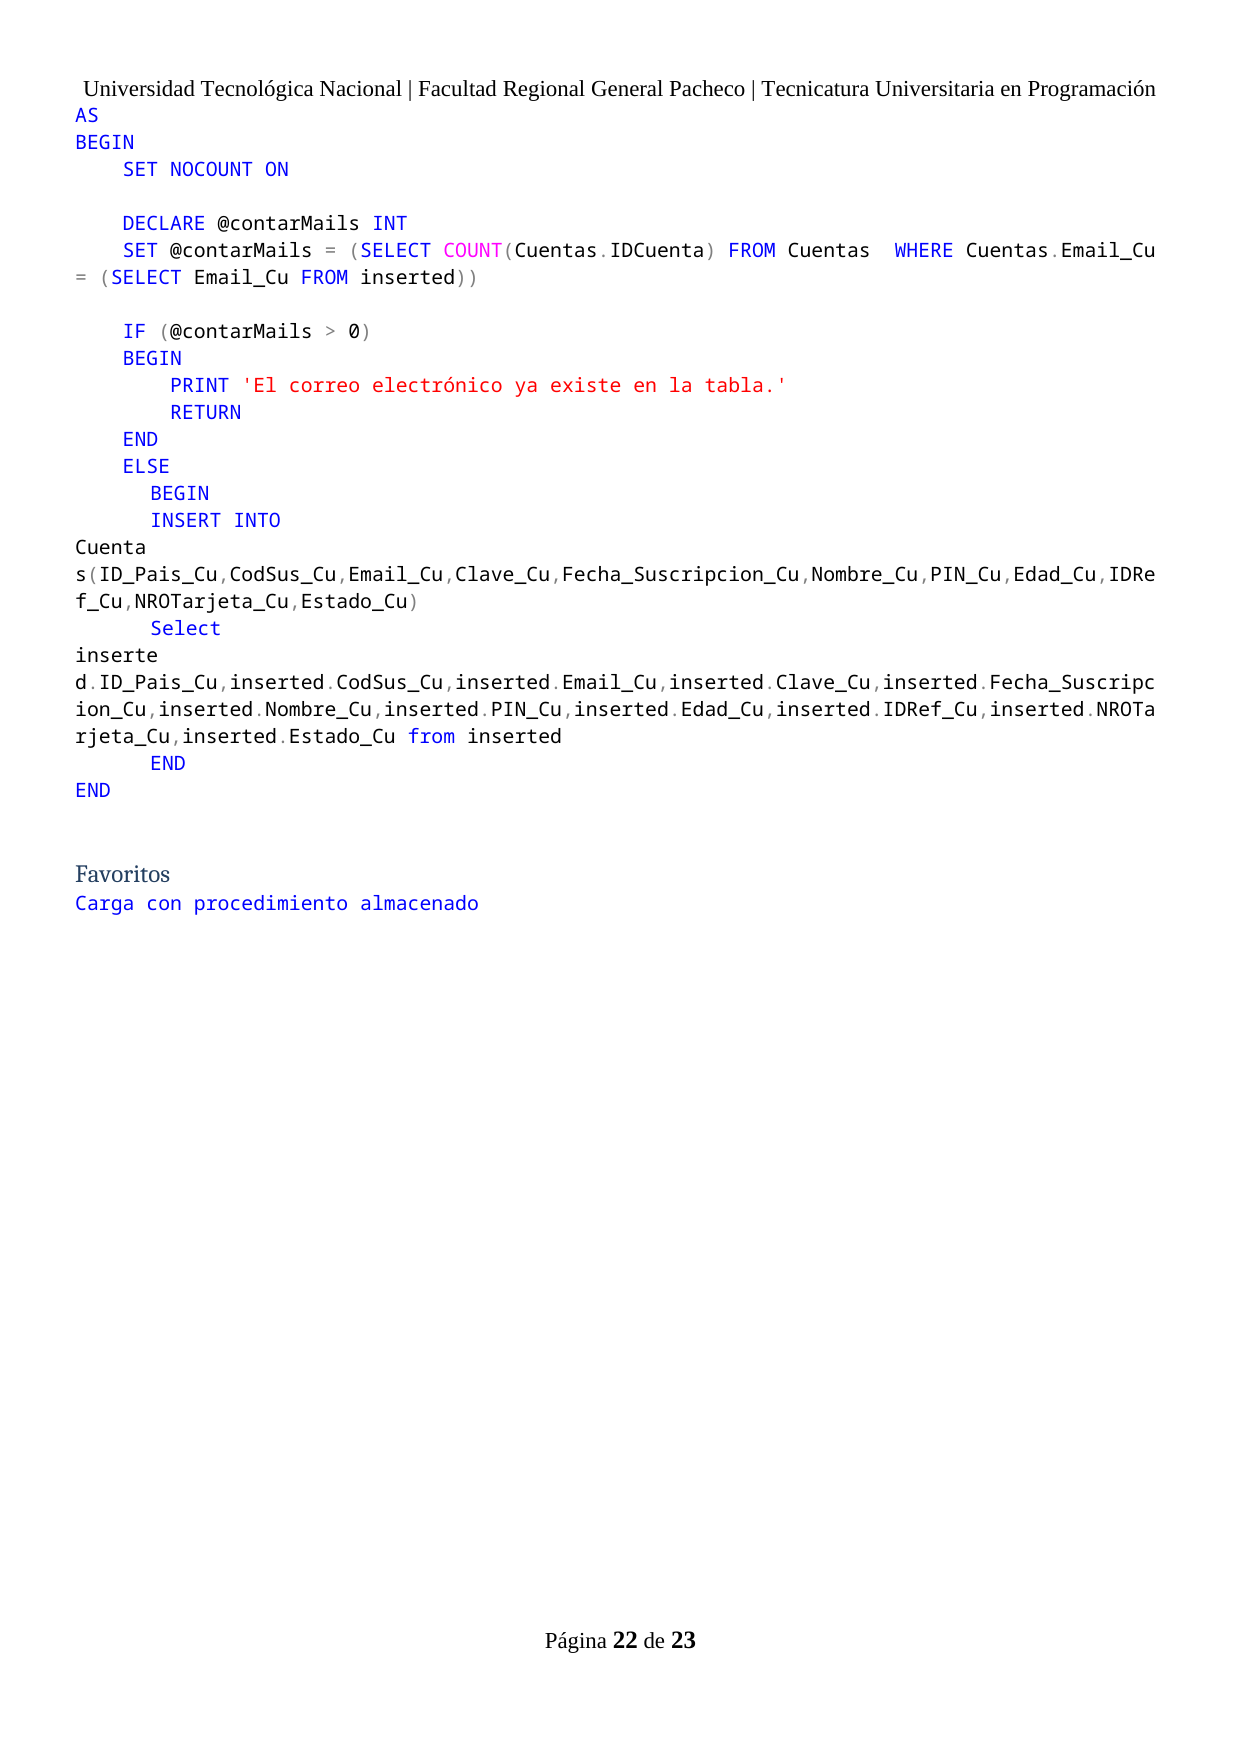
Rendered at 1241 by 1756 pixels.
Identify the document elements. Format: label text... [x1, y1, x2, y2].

text IF (@contarMails > 0) [75, 317, 1165, 344]
text PRINT 'El correo electrónico ya existe en la tabla.' [75, 371, 1165, 398]
text END [75, 425, 1165, 452]
text SET NOCOUNT ON [75, 155, 1165, 182]
text DECLARE @contarMails INT [75, 209, 1165, 236]
text AS [75, 101, 1165, 128]
text END [75, 776, 1165, 803]
text RETURN [75, 398, 1165, 425]
text ELSE [75, 452, 1165, 479]
text SET @contarMails = (SELECT COUNT(Cuentas.IDCuenta) FROM Cuentas WHERE Cuentas.Email_Cu = (SELECT Email_Cu FROM inserted)) [75, 236, 1165, 290]
subtitle Favoritos [75, 860, 1165, 889]
text Carga con procedimiento almacenado [75, 889, 1165, 916]
text BEGIN [75, 479, 1165, 506]
text END [75, 749, 1165, 776]
text BEGIN [75, 128, 1165, 155]
text BEGIN [75, 344, 1165, 371]
text Select inserted.ID_Pais_Cu,inserted.CodSus_Cu,inserted.Email_Cu,inserted.Clave_Cu,inserted.Fecha_Suscripcion_Cu,inserted.Nombre_Cu,inserted.PIN_Cu,inserted.Edad_Cu,inserted.IDRef_Cu,inserted.NROTarjeta_Cu,inserted.Estado_Cu from inserted [75, 614, 1165, 749]
text INSERT INTO Cuentas(ID_Pais_Cu,CodSus_Cu,Email_Cu,Clave_Cu,Fecha_Suscripcion_Cu,Nombre_Cu,PIN_Cu,Edad_Cu,IDRef_Cu,NROTarjeta_Cu,Estado_Cu) [75, 506, 1165, 614]
